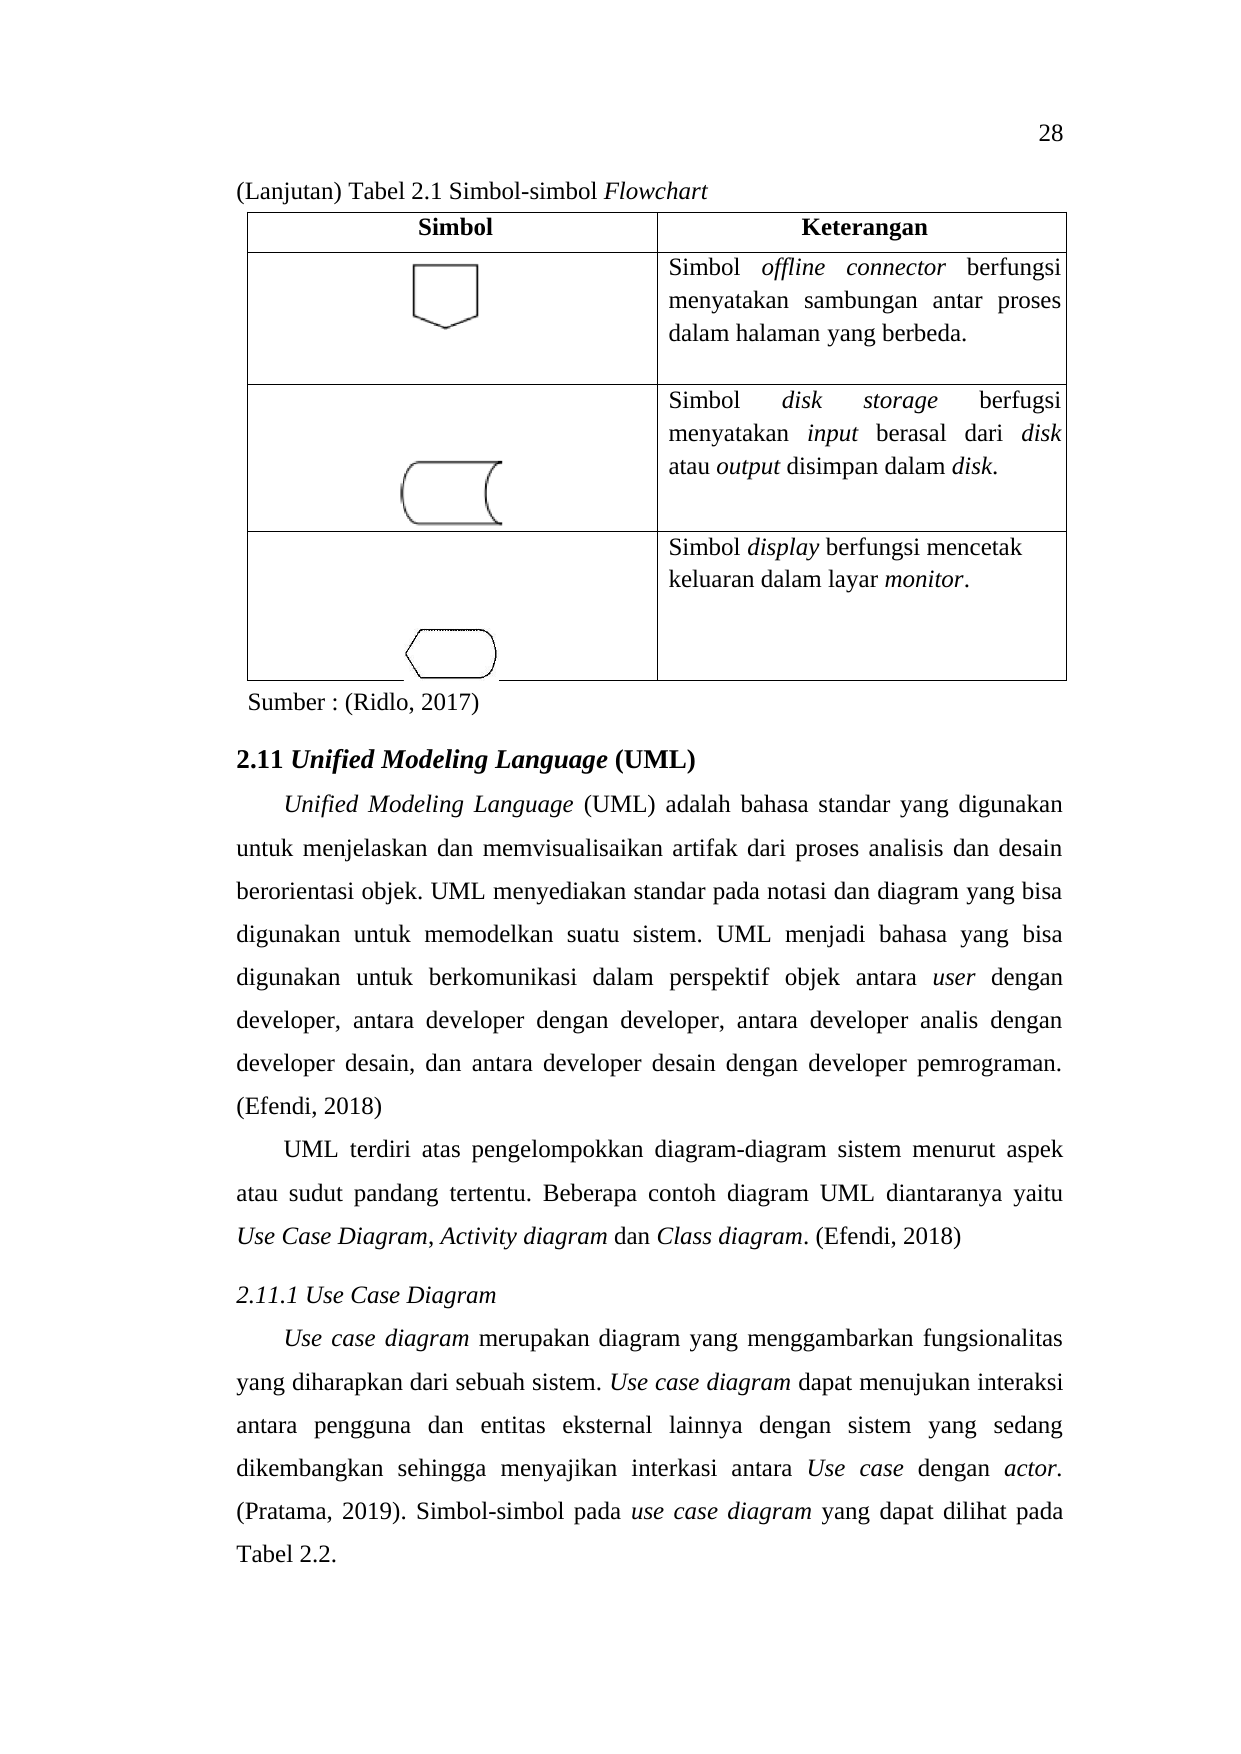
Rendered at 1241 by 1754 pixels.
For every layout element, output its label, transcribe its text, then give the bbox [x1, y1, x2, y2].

table_cell [248, 253, 657, 384]
text (Lanjutan) Tabel 2.1 Simbol-simbol Flowchart [236, 176, 1130, 204]
table_cell Simbol offline connector berfungsi menyatakan sambungan antar proses dalam halaman yang berbeda. [658, 253, 1066, 384]
table_cell [248, 385, 657, 531]
table_header Simbol [248, 213, 657, 252]
picture [400, 460, 503, 526]
text Use case diagram merupakan diagram yang menggambarkan fungsionalitas yang diharapkan dari sebuah sistem. Use case diagram dapat menujukan interaksi antara pengguna dan entitas eksternal lainnya dengan sistem yang sedang dikembangkan sehingga menyajikan interkasi antara Use case dengan actor. (Pratama, 2019). Simbol-simbol pada use case diagram yang dapat dilihat pada Tabel 2.2. [236, 1323, 1063, 1568]
list Use Case Diagram [236, 1281, 1130, 1309]
table_cell [248, 532, 657, 680]
table_cell Simbol display berfungsi mencetak keluaran dalam layar monitor. [658, 532, 1066, 680]
text Sumber : (Ridlo, 2017) [247, 687, 1130, 715]
table_cell Simbol disk storage berfugsi menyatakan input berasal dari disk atau output disimpan dalam disk. [658, 385, 1066, 531]
picture [403, 628, 499, 681]
picture [412, 263, 480, 330]
text Unified Modeling Language (UML) adalah bahasa standar yang digunakan untuk menjelaskan dan memvisualisaikan artifak dari proses analisis dan desain berorientasi objek. UML menyediakan standar pada notasi dan diagram yang bisa digunakan untuk memodelkan suatu sistem. UML menjadi bahasa yang bisa digunakan untuk berkomunikasi dalam perspektif objek antara user dengan developer, antara developer dengan developer, antara developer analis dengan developer desain, dan antara developer desain dengan developer pemrograman. (Efendi, 2018) [236, 789, 1063, 1120]
text UML terdiri atas pengelompokkan diagram-diagram sistem menurut aspek atau sudut pandang tertentu. Beberapa contoh diagram UML diantaranya yaitu Use Case Diagram, Activity diagram dan Class diagram. (Efendi, 2018) [236, 1134, 1064, 1249]
subtitle Unified Modeling Language (UML) [236, 743, 1130, 774]
table_header Keterangan [658, 213, 1066, 252]
